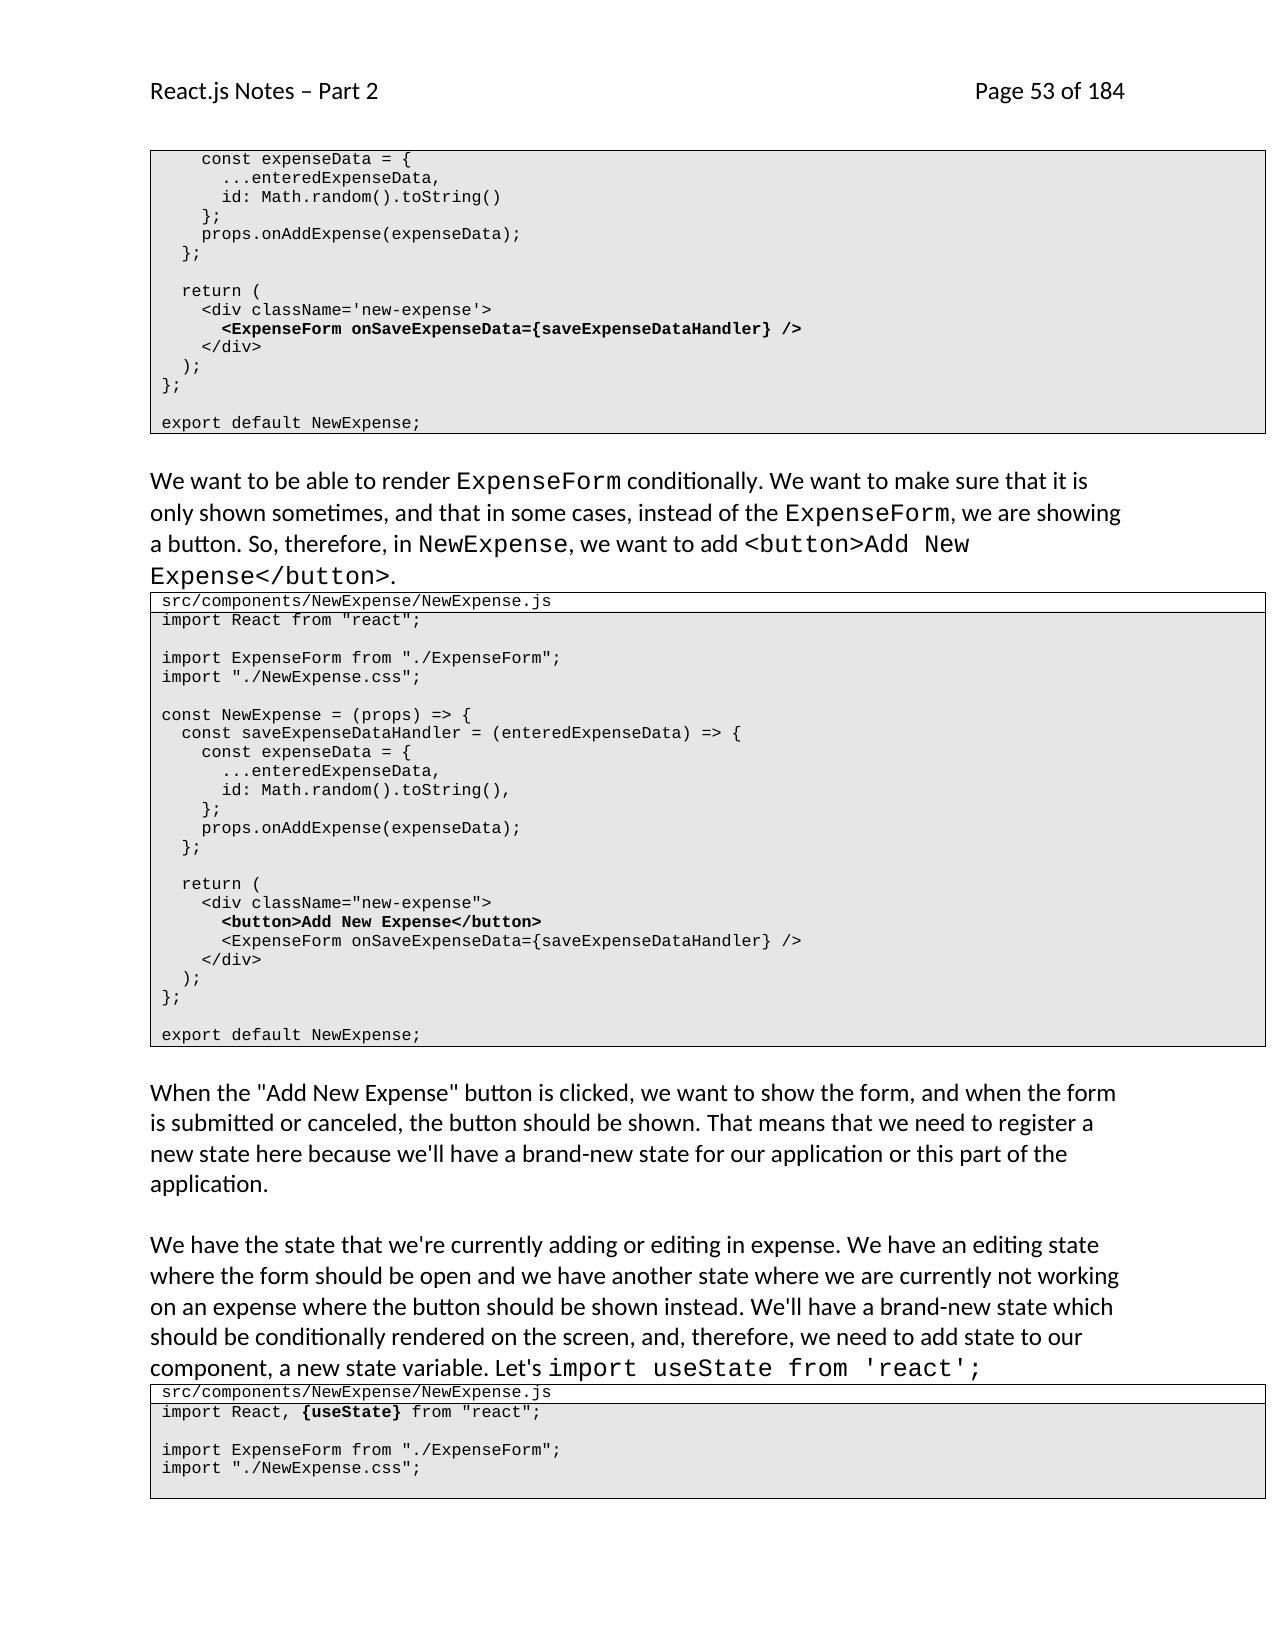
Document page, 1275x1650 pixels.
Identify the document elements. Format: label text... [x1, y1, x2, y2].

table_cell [151, 151, 1265, 433]
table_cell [151, 1404, 1265, 1498]
text When the "Add New Expense" button is clicked, we want to show the form, and when the form is submitted or canceled, the button should be shown. That means that we need to register a new state here because we'll have a brand-new state for our application or this part of the application. [150, 1077, 1125, 1199]
text We want to be able to render ExpenseForm conditionally. We want to make sure that it is only shown sometimes, and that in some cases, instead of the ExpenseForm, we are showing a button. So, therefore, in NewExpense, we want to add <button>Add New Expense</button>. [150, 465, 1125, 592]
table_cell import React from "react"; import ExpenseForm from "./ExpenseForm"; import "./NewExpense.css"; const NewExpense = (props) => { const saveExpenseDataHandler = (enteredExpenseData) => { const expenseData = { ...enteredExpenseData, id: Math.random().toString(), }; props.onAddExpense(expenseData); }; return ( <div className="new-expense"> <button>Add New Expense</button> <ExpenseForm onSaveExpenseData={saveExpenseDataHandler} /> </div> ); }; export default NewExpense; [151, 613, 1265, 1046]
table_header src/components/NewExpense/NewExpense.js [151, 593, 1265, 611]
text We have the state that we're currently adding or editing in expense. We have an editing state where the form should be open and we have another state where we are currently not working on an expense where the button should be shown instead. We'll have a brand-new state which should be conditionally rendered on the screen, and, therefore, we need to add state to our component, a new state variable. Let's import useState from 'react'; [150, 1230, 1125, 1383]
table_header src/components/NewExpense/NewExpense.js [151, 1385, 1265, 1403]
